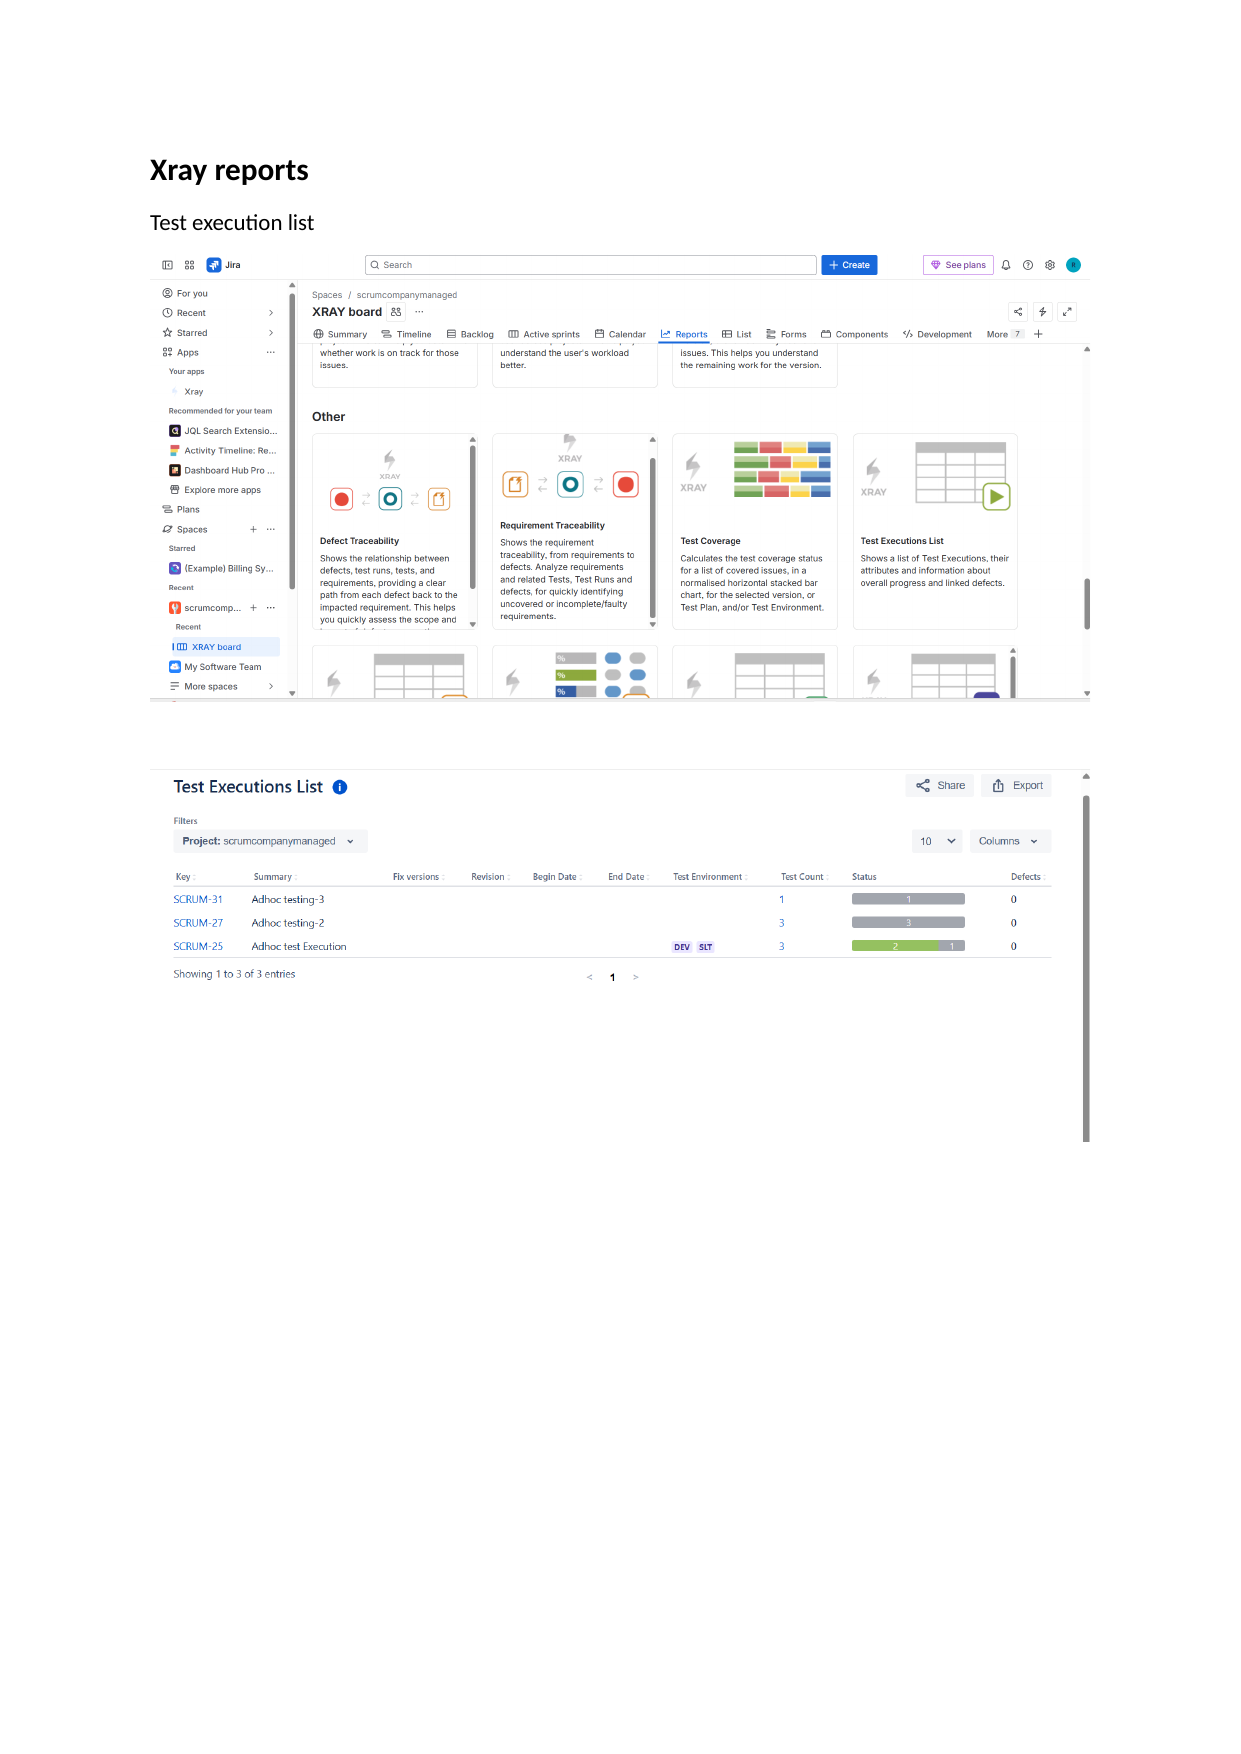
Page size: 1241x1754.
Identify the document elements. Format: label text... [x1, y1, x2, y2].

text Test execution list [150, 208, 1090, 236]
text Xray reports [150, 150, 1090, 188]
picture [150, 254, 1091, 702]
picture [150, 767, 1091, 1142]
